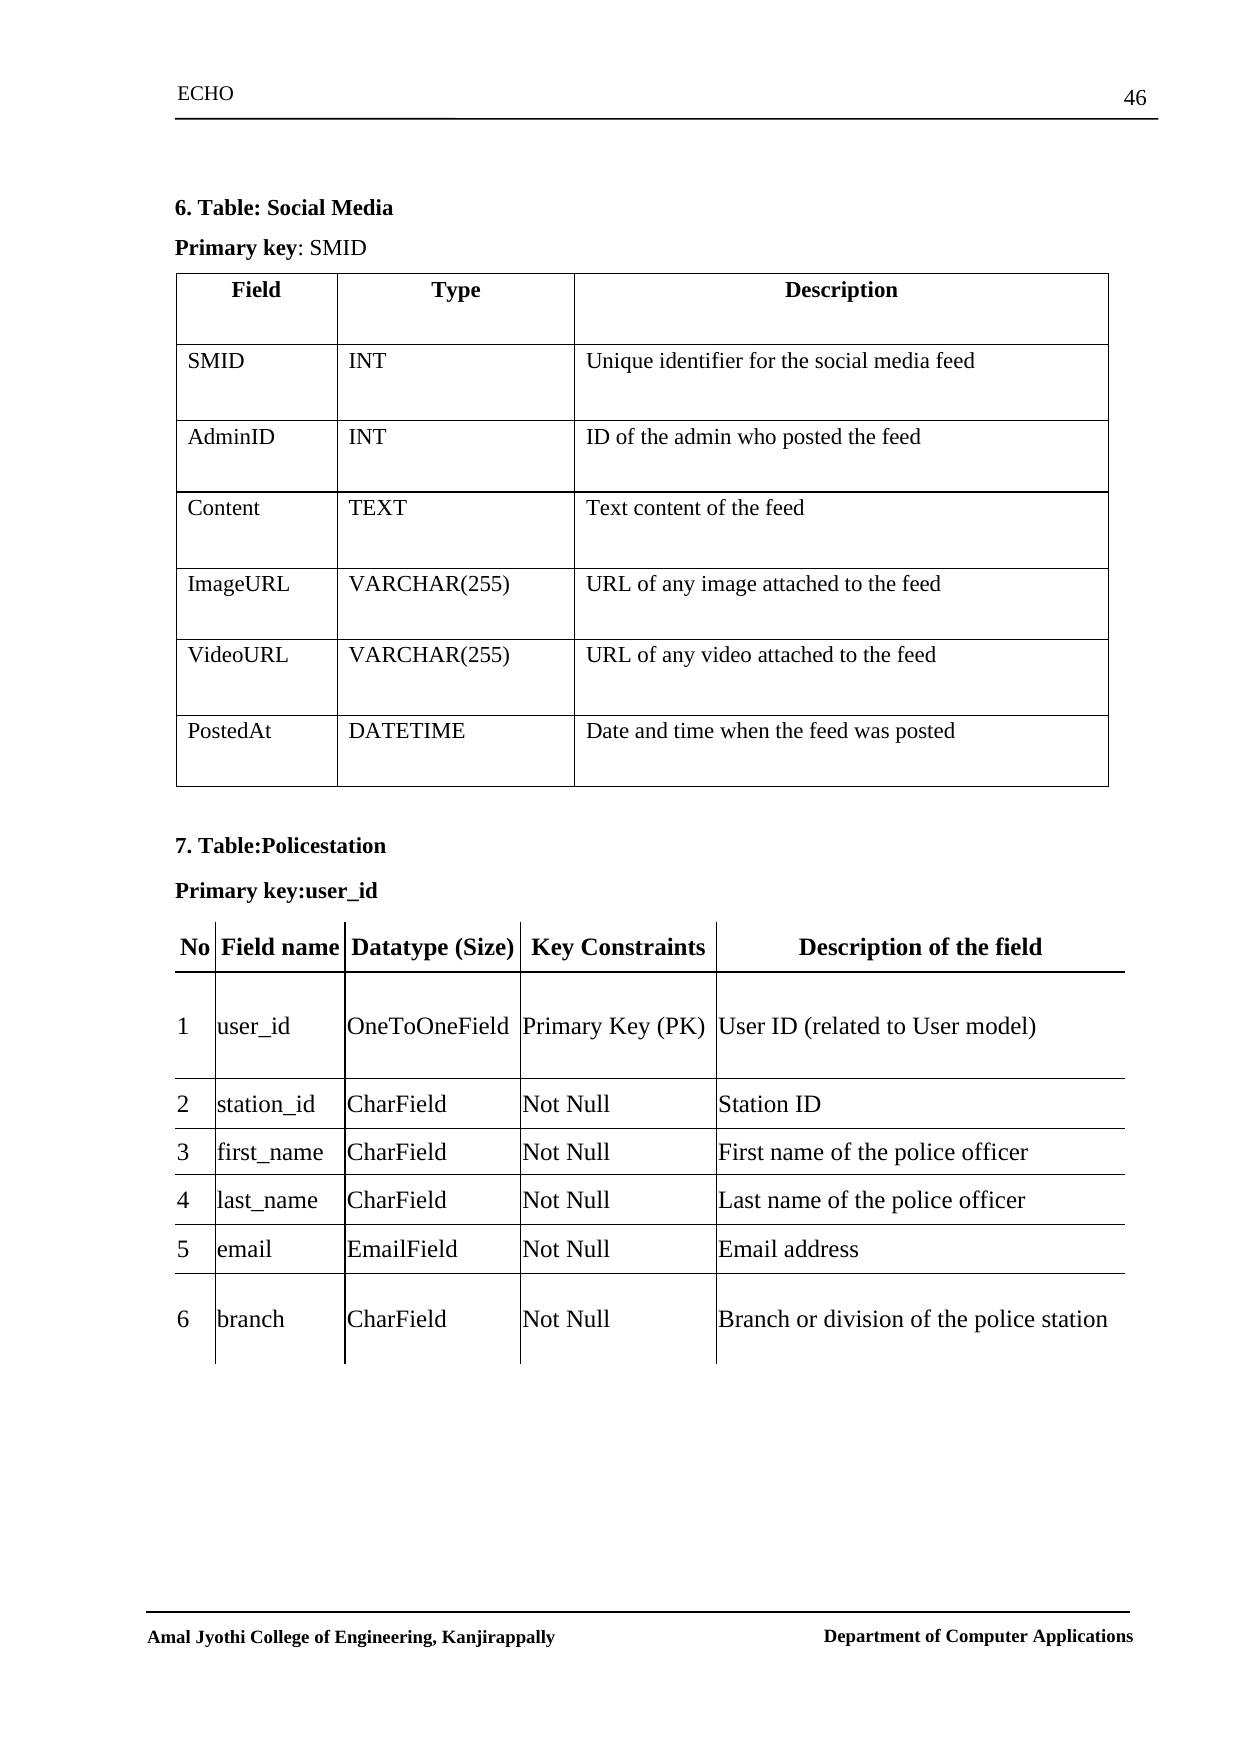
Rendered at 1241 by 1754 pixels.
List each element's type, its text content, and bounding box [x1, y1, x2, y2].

table_cell CharField [346, 1129, 520, 1174]
table_cell Not Null [521, 1129, 716, 1174]
table_cell Last name of the police officer [717, 1175, 1124, 1223]
table_cell URL of any video attached to the feed [575, 640, 1108, 715]
table_cell 1 [175, 973, 215, 1078]
table_header Description [575, 274, 1108, 344]
table_header No [175, 922, 215, 971]
table_header Field [177, 274, 337, 344]
table_cell Not Null [521, 1079, 716, 1128]
table_cell Unique identifier for the social media feed [575, 345, 1108, 420]
table_cell 2 [175, 1079, 215, 1128]
table_cell Branch or division of the police station [717, 1274, 1124, 1363]
table_cell CharField [346, 1175, 520, 1223]
table_cell OneToOneField [346, 973, 520, 1078]
table_cell Station ID [717, 1079, 1124, 1128]
table_cell VARCHAR(255) [338, 569, 574, 638]
table_cell SMID [177, 345, 337, 420]
table_cell last_name [216, 1175, 344, 1223]
table_cell Not Null [521, 1175, 716, 1223]
text 6. Table: Social Media Primary key: SMID [174, 194, 468, 260]
table_cell ID of the admin who posted the feed [575, 421, 1108, 491]
table_header Description of the field [717, 922, 1124, 971]
table_cell First name of the police officer [717, 1129, 1124, 1174]
table_cell Content [177, 493, 337, 567]
table_cell User ID (related to User model) [717, 973, 1124, 1078]
table_cell DATETIME [338, 716, 574, 786]
table_cell Text content of the feed [575, 493, 1108, 567]
table_cell PostedAt [177, 716, 337, 786]
table_cell INT [338, 421, 574, 491]
text 7. Table:Policestation [175, 832, 1162, 858]
table_header Type [338, 274, 574, 344]
table_cell 5 [175, 1225, 215, 1273]
table_cell branch [216, 1274, 344, 1363]
table_header Field name [216, 922, 344, 971]
table_cell ImageURL [177, 569, 337, 638]
table_cell email [216, 1225, 344, 1273]
table_cell Not Null [521, 1225, 716, 1273]
table_cell user_id [216, 973, 344, 1078]
table_cell AdminID [177, 421, 337, 491]
table_cell Not Null [521, 1274, 716, 1363]
table_cell Date and time when the feed was posted [575, 716, 1108, 786]
text Primary key:user_id [175, 877, 1162, 903]
table_header Datatype (Size) [346, 922, 520, 971]
table_cell station_id [216, 1079, 344, 1128]
table_header Key Constraints [521, 922, 716, 971]
table_cell Email address [717, 1225, 1124, 1273]
table_cell CharField [346, 1079, 520, 1128]
table_cell first_name [216, 1129, 344, 1174]
table_cell URL of any image attached to the feed [575, 569, 1108, 638]
table_cell VideoURL [177, 640, 337, 715]
table_cell INT [338, 345, 574, 420]
table_cell 3 [175, 1129, 215, 1174]
table_cell VARCHAR(255) [338, 640, 574, 715]
table_cell Primary Key (PK) [521, 973, 716, 1078]
table_cell 4 [175, 1175, 215, 1223]
table_cell CharField [346, 1274, 520, 1363]
table_cell EmailField [346, 1225, 520, 1273]
table_cell 6 [175, 1274, 215, 1363]
table_cell TEXT [338, 493, 574, 567]
